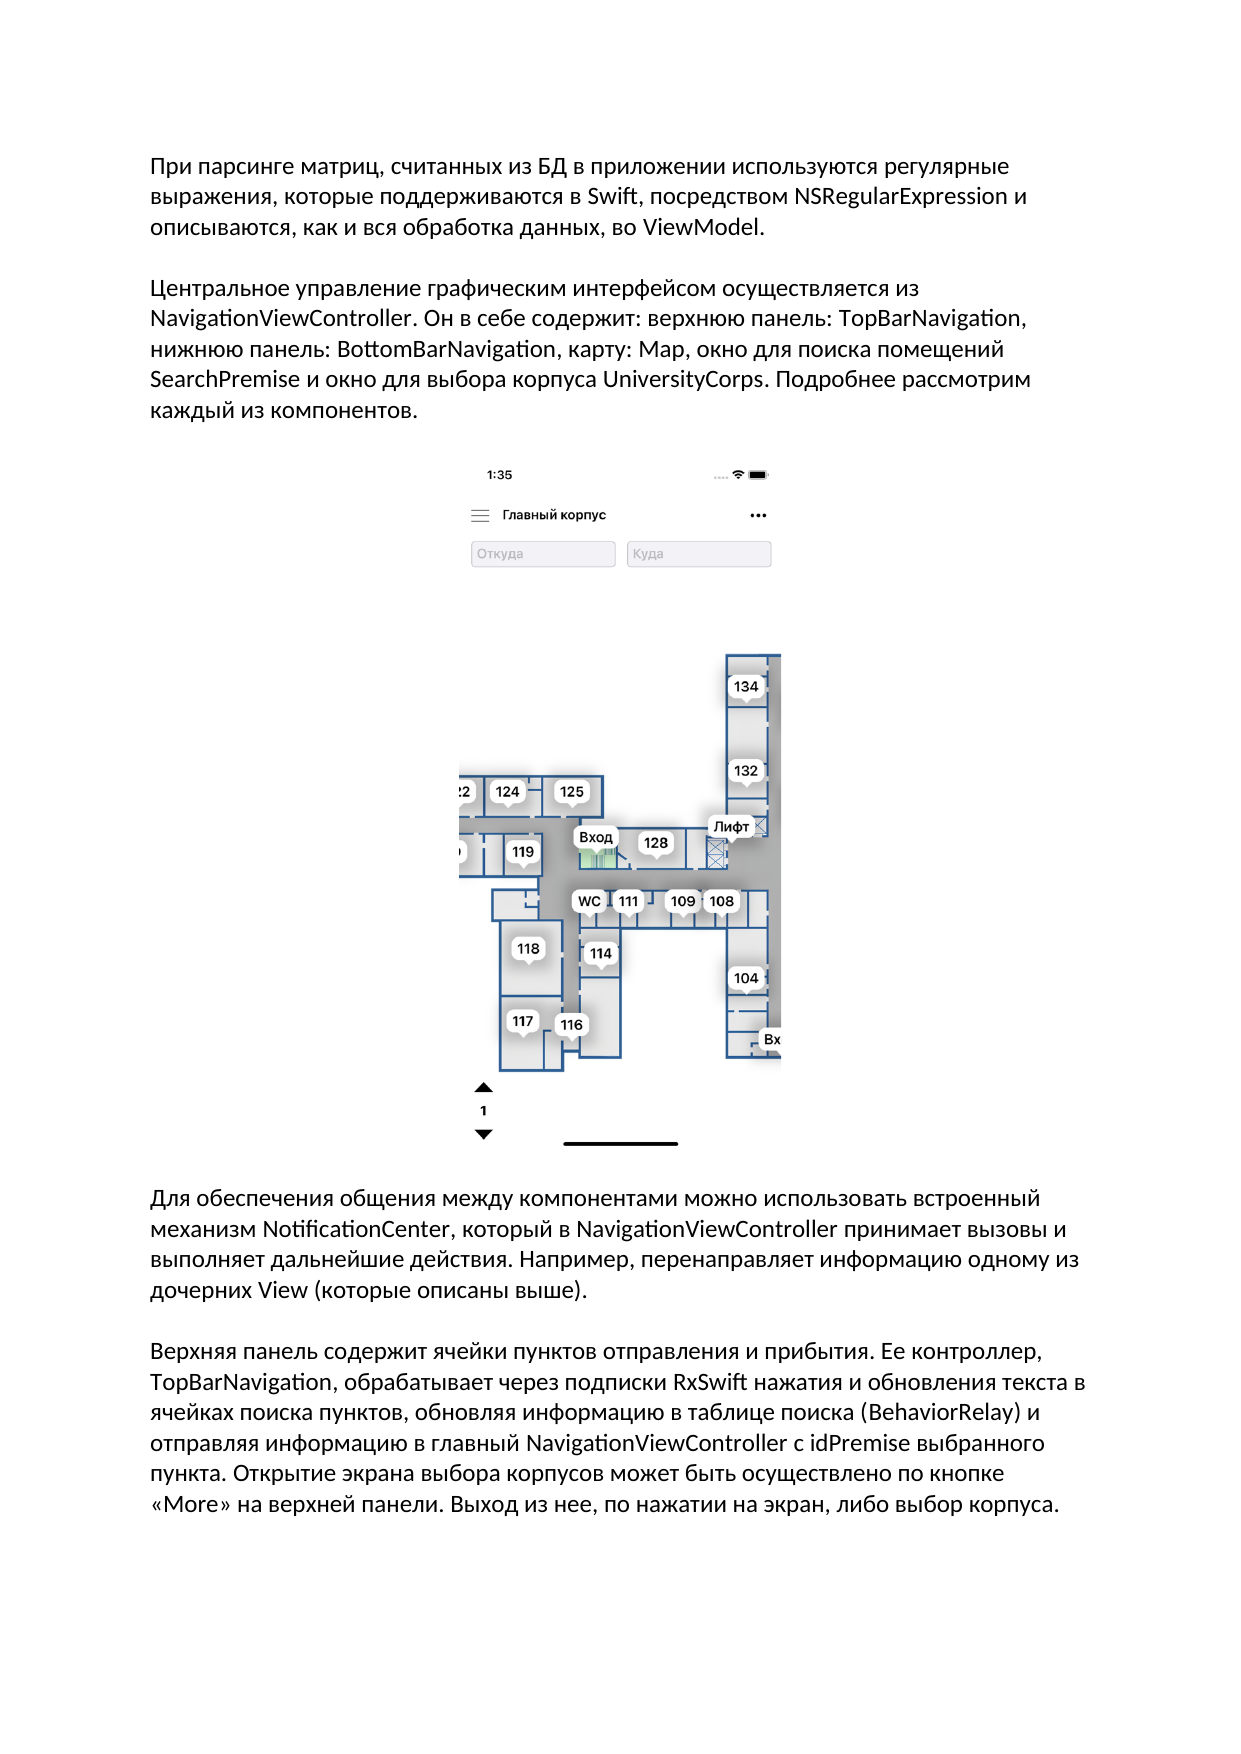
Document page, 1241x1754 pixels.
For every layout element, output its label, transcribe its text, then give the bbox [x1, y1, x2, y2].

text При парсинге матриц, считанных из БД в приложении используются регулярные выражения, которые поддерживаются в Swift, посредством NSRegularExpression и описываются, как и вся обработка данных, во ViewModel. [150, 150, 1090, 242]
text Центральное управление графическим интерфейсом осуществляется из NavigationViewController. Он в себе содержит: верхнюю панель: TopBarNavigation, нижнюю панель: BottomBarNavigation, карту: Map, окно для поиска помещений SearchPremise и окно для выбора корпуса UniversityCorps. Подробнее рассмотрим каждый из компонентов. [150, 272, 1090, 425]
text Верхняя панель содержит ячейки пунктов отправления и прибытия. Ее контроллер, TopBarNavigation, обрабатывает через подписки RxSwift нажатия и обновления текста в ячейках поиска пунктов, обновляя информацию в таблице поиска (BehaviorRelay) и отправляя информацию в главный NavigationViewController с idPremise выбранного пункта. Открытие экрана выбора корпусов может быть осуществлено по кнопке «More» на верхней панели. Выход из нее, по нажатии на экран, либо выбор корпуса. [150, 1335, 1090, 1518]
picture [459, 455, 782, 1152]
text Для обеспечения общения между компонентами можно использовать встроенный механизм NotificationCenter, который в NavigationViewController принимает вызовы и выполняет дальнейшие действия. Например, перенаправляет информацию одному из дочерних View (которые описаны выше). [150, 1183, 1090, 1305]
